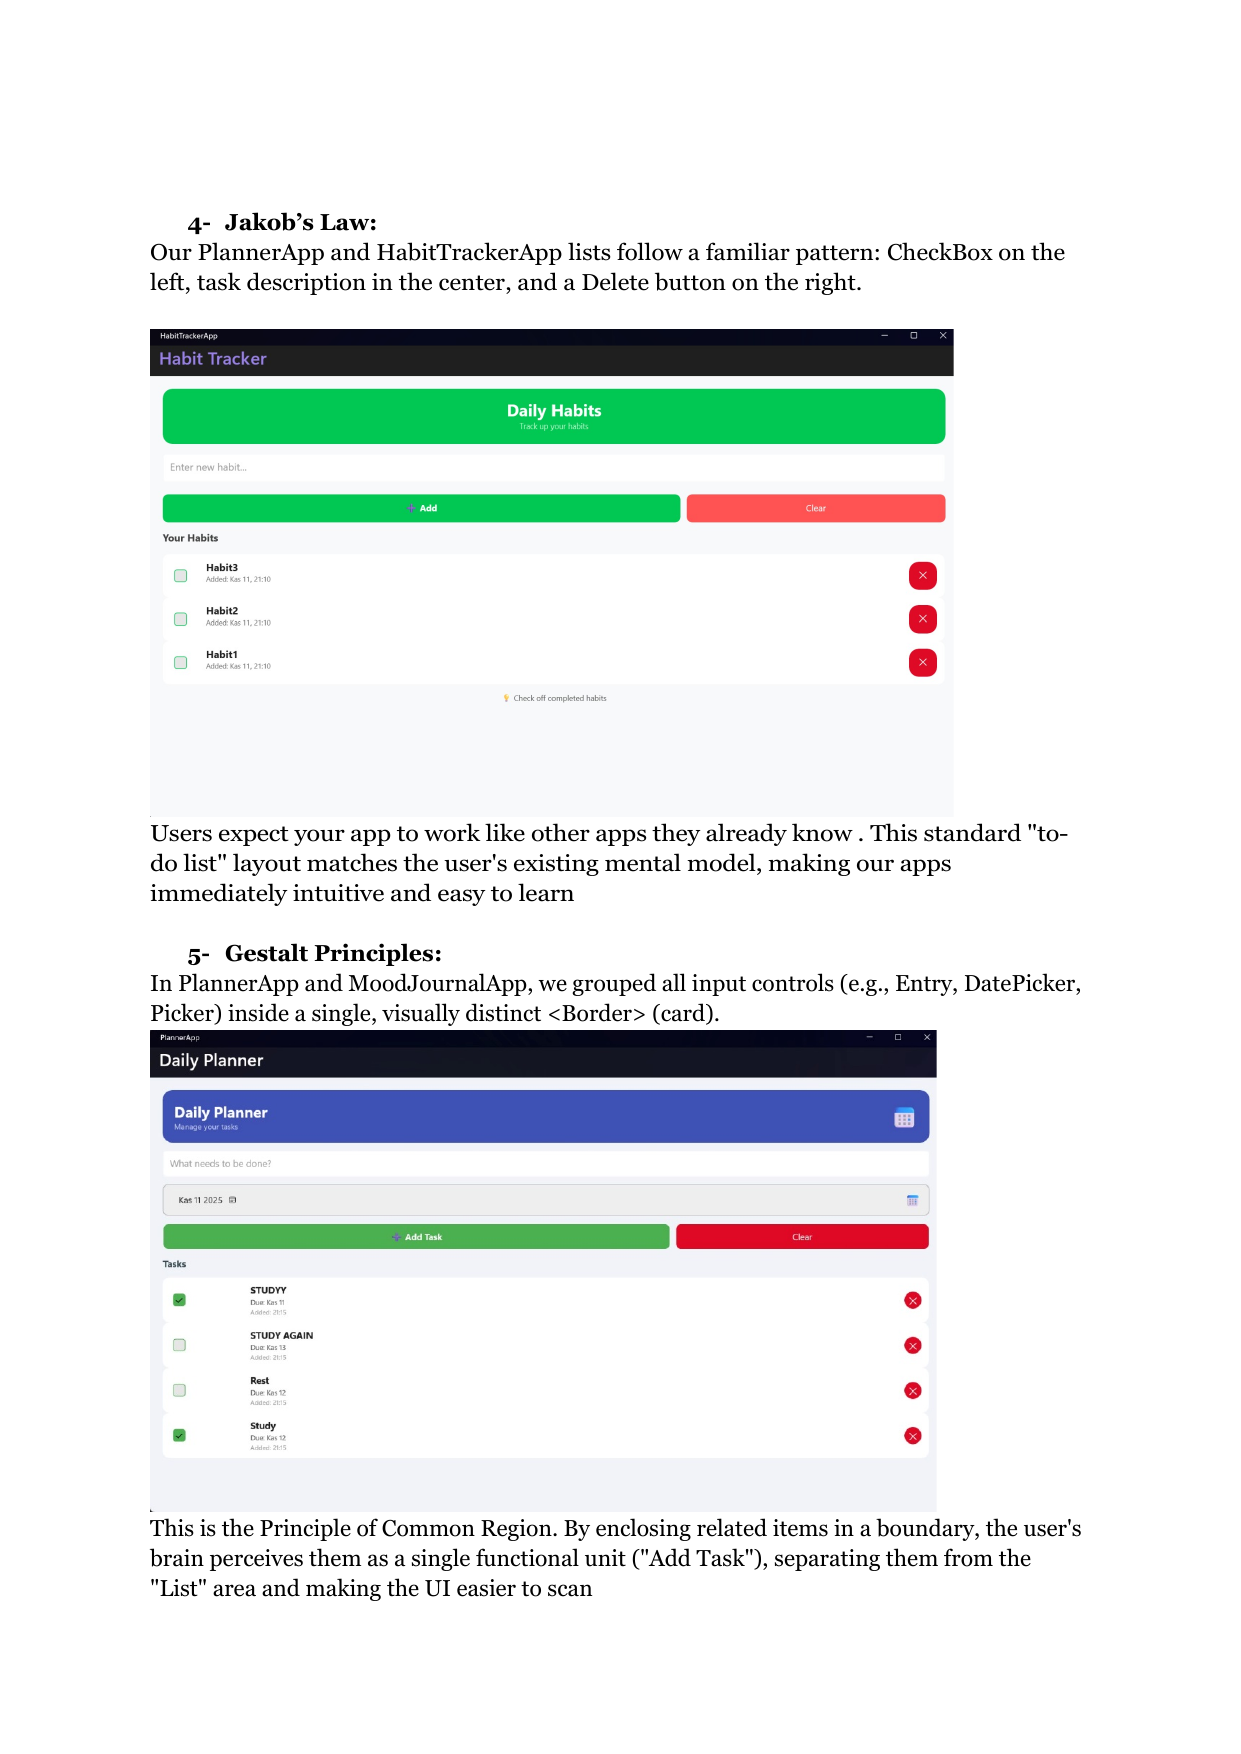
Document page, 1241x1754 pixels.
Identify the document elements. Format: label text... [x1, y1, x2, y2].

list Gestalt Principles: [187, 940, 1090, 966]
picture [150, 1030, 937, 1512]
text This is the Principle of Common Region. By enclosing related items in a boundary, the user's brain perceives them as a single functional unit ("Add Task"), separating them from the "List" area and making the UI easier to scan [150, 1515, 1090, 1601]
text Users expect your app to work like other apps they already know . This standard "to-do list" layout matches the user's existing mental model, making our apps immediately intuitive and easy to learn [150, 821, 1090, 907]
text In PlannerApp and MoodJournalApp, we grouped all input controls (e.g., Entry, DatePicker, Picker) inside a single, visually distinct <Border> (card). [150, 970, 1090, 1026]
picture [150, 329, 954, 817]
text Our PlannerApp and HabitTrackerApp lists follow a familiar pattern: CheckBox on the left, task description in the center, and a Delete button on the right. [150, 240, 1090, 296]
list Jakob’s Law: [187, 210, 1090, 236]
